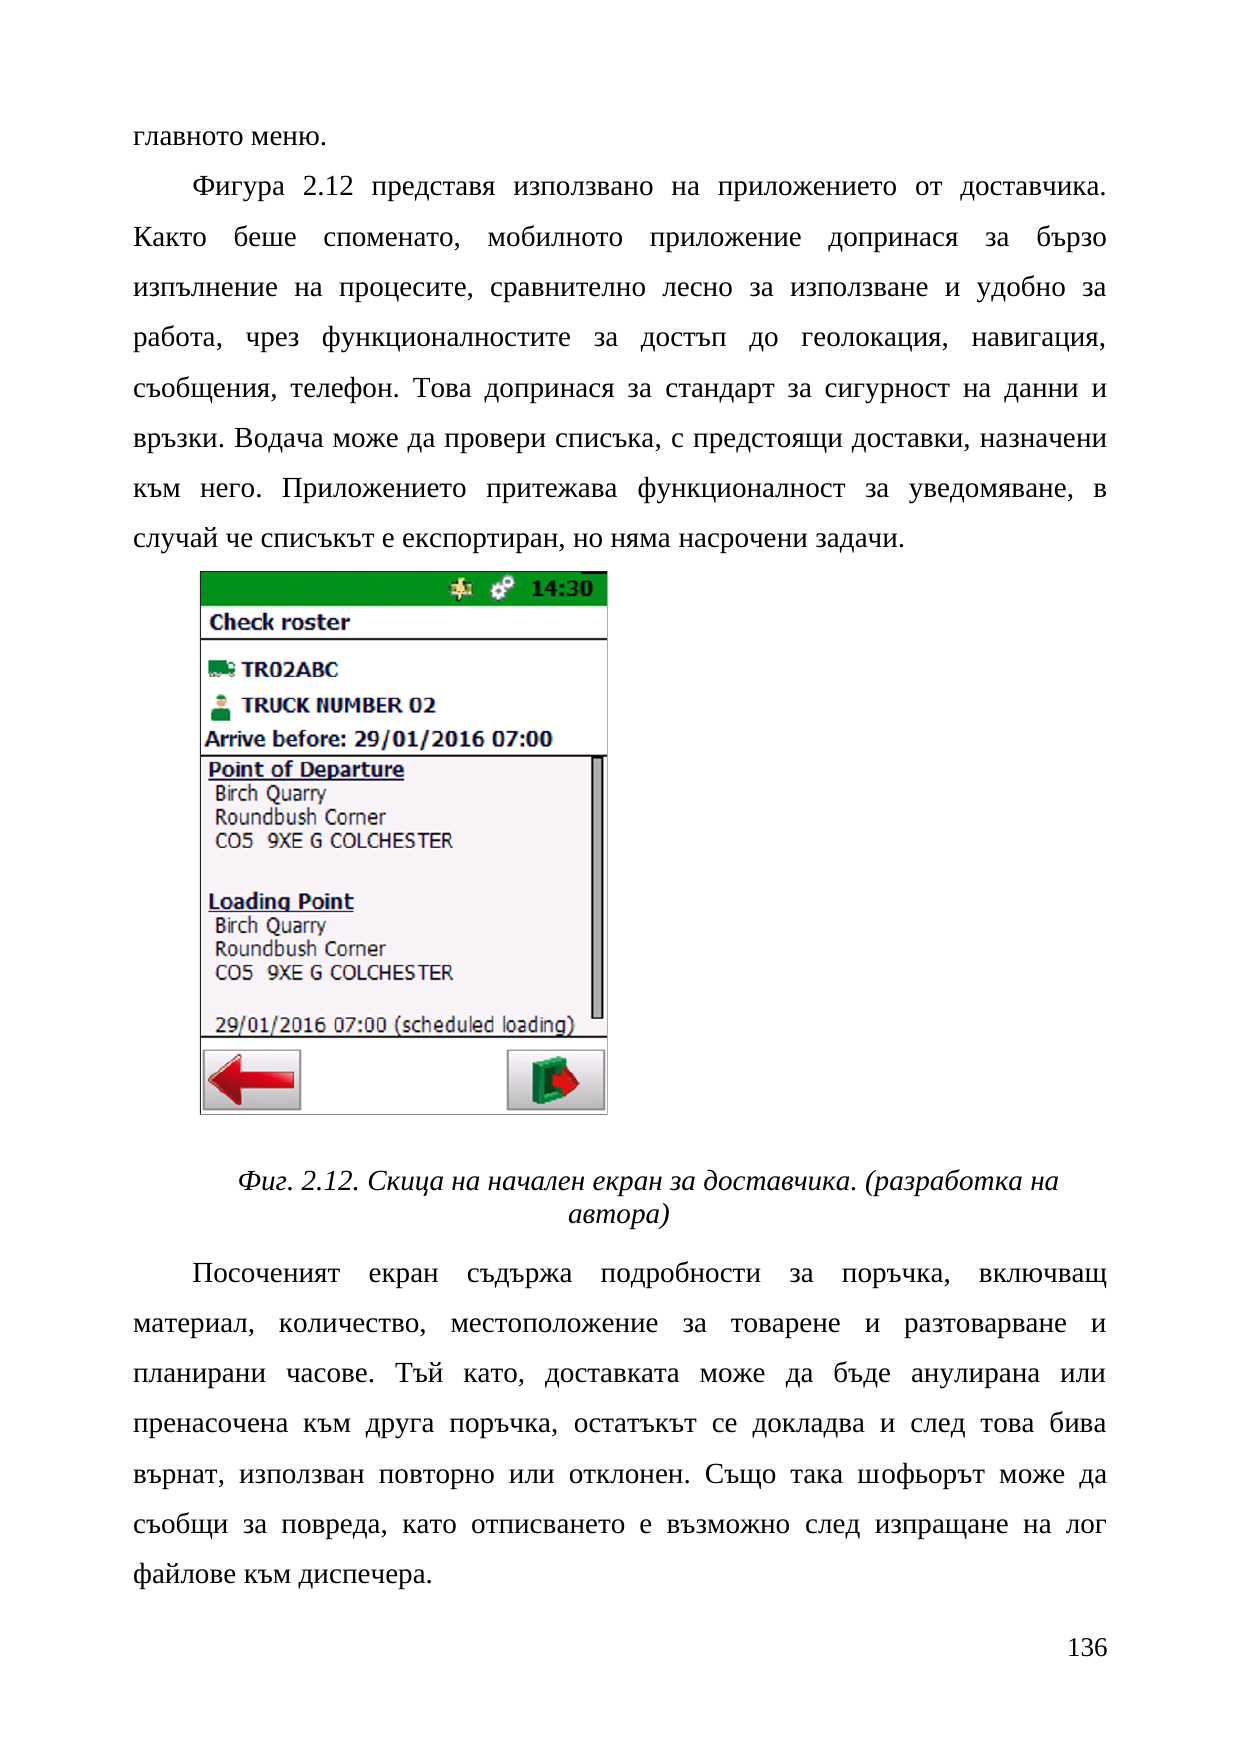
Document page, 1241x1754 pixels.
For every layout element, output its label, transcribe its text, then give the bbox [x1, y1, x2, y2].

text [133, 118, 1107, 152]
title Фиг. 2.12. Скица на начален екран за доставчика. (разработка на автора) [133, 1163, 1107, 1230]
text Фигура 2.12 представя използвано на приложението от доставчика. Както беше споменато, мобилното приложение допринася за бързо изпълнение на процесите, сравнително лесно за използване и удобно за работа, чрез функционалностите за достъп до геолокация, навигация, съобщения, телефон. Това допринася за стандарт за сигурност на данни и връзки. Водача може да провери списъка, с предстоящи доставки, назначени към него. Приложението притежава функционалност за уведомяване, в случай че списъкът е експортиран, но няма насрочени задачи. [133, 168, 1107, 554]
picture [199, 571, 608, 1115]
text Посоченият екран съдържа подробности за поръчка, включващ материал, количество, местоположение за товарене и разтоварване и планирани часове. Тъй като, доставката може да бъде анулирана или пренасочена към друга поръчка, остатъкът се докладва и след това бива върнат, използван повторно или отклонен. Също така шофьорът може да съобщи за повреда, като отписването е възможно след изпращане на лог файлове към диспечера. [133, 1255, 1107, 1590]
